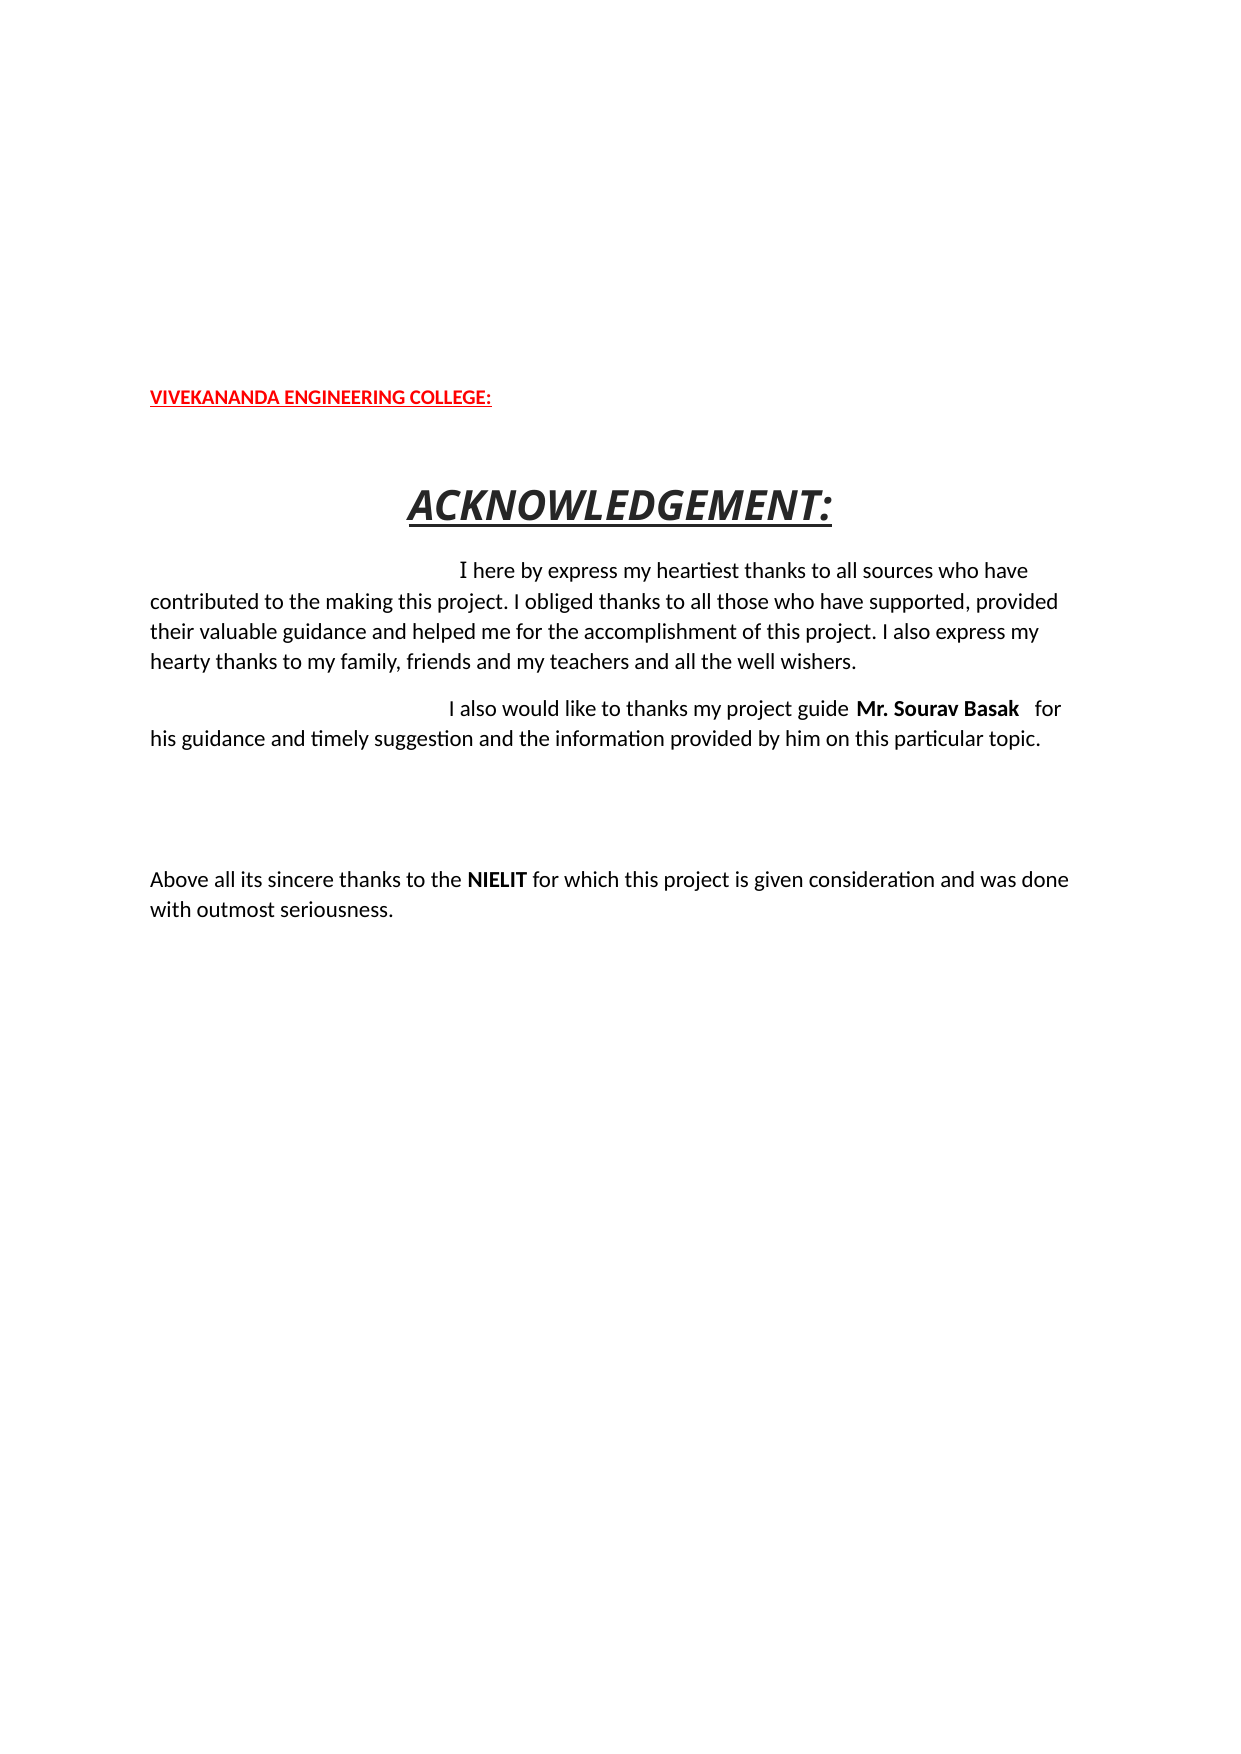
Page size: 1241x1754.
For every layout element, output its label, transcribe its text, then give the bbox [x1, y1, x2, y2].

text Above all its sincere thanks to the NIELIT for which this project is given consideration and was done with outmost seriousness. [150, 865, 1090, 923]
text I here by express my heartiest thanks to all sources who have contributed to the making this project. I obliged thanks to all those who have supported, provided their valuable guidance and helped me for the accomplishment of this project. I also express my hearty thanks to my family, friends and my teachers and all the well wishers. [150, 554, 1090, 676]
text ACKNOWLEDGEMENT: [150, 476, 1090, 532]
text I also would like to thanks my project guide Mr. Sourav Basak for his guidance and timely suggestion and the information provided by him on this particular topic. [150, 694, 1090, 753]
text VIVEKANANDA ENGINEERING COLLEGE: [150, 384, 1090, 410]
